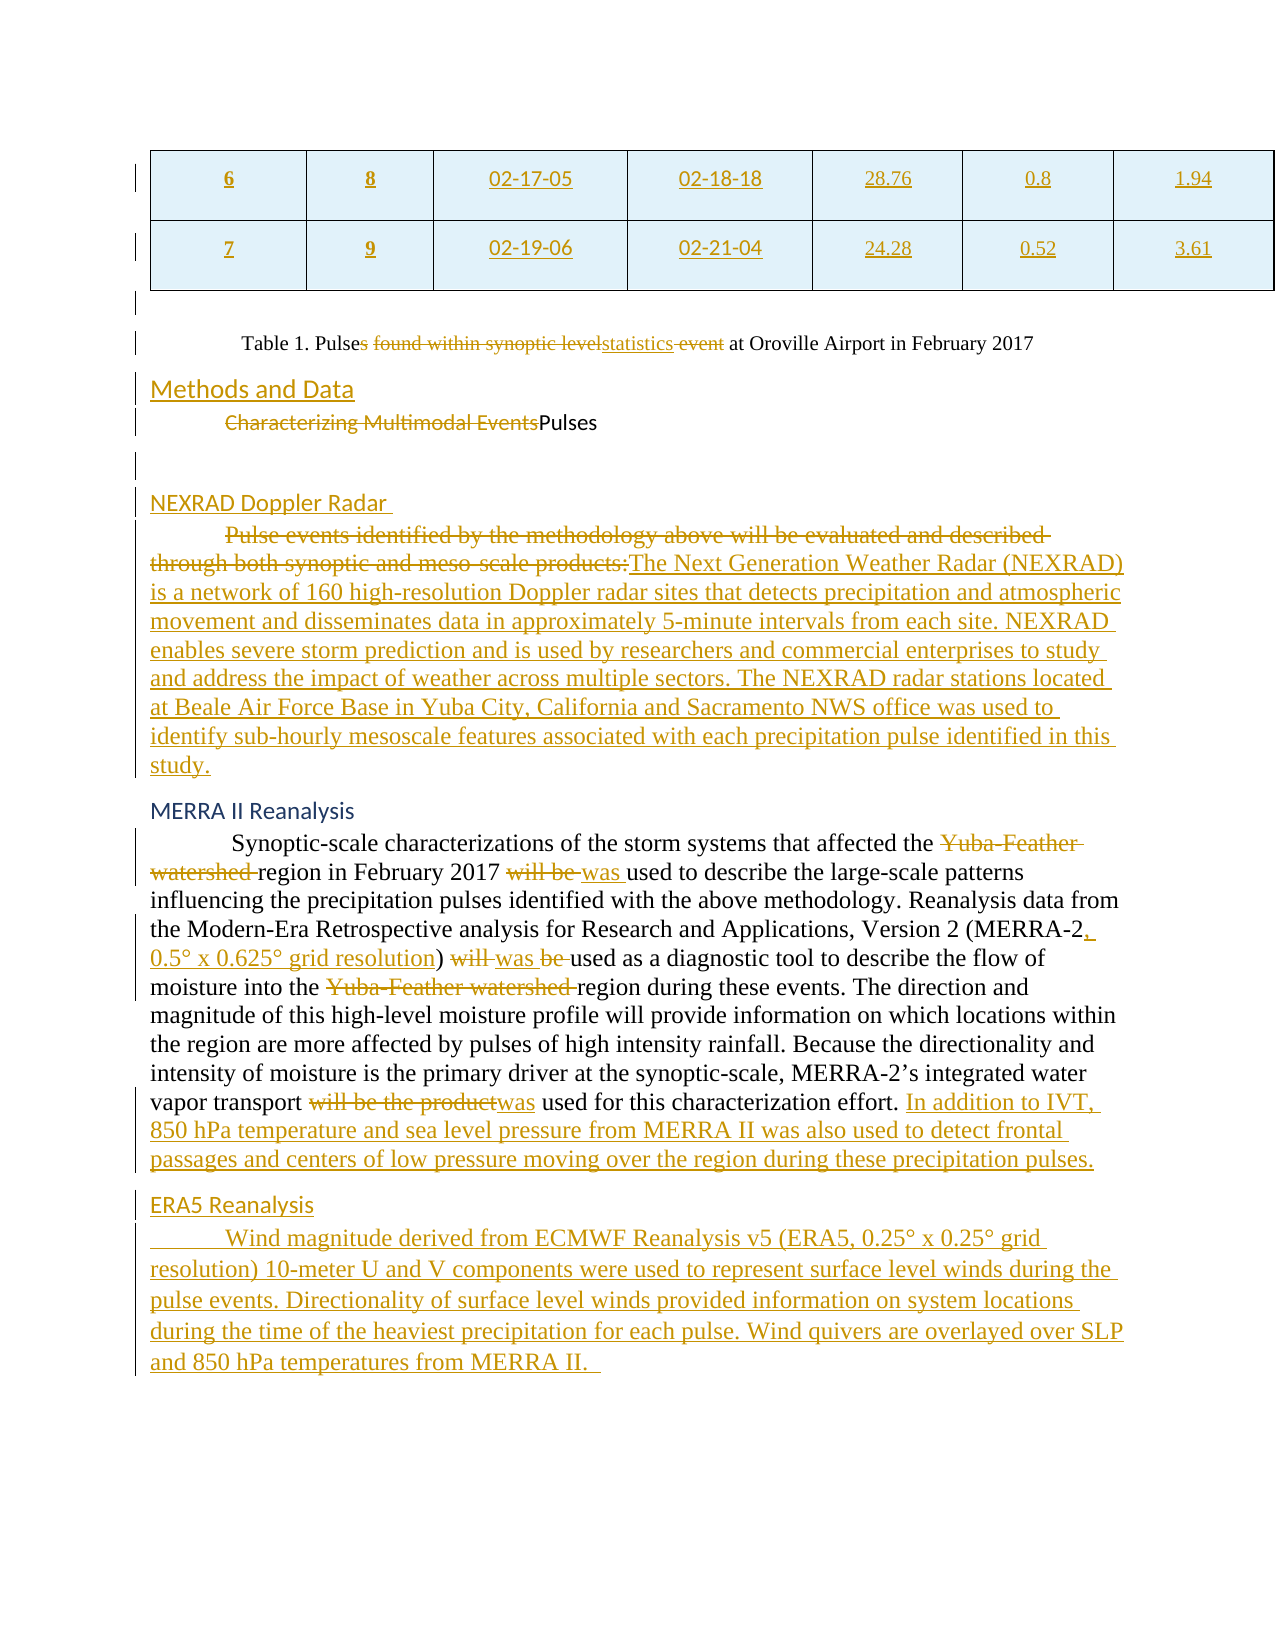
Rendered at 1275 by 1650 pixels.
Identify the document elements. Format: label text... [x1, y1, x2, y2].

text Synoptic-scale characterizations of the storm systems that affected the region in February 2017 used to describe the large-scale patterns influencing the precipitation pulses identified with the above methodology. Reanalysis data from the Modern-Era Retrospective analysis for Research and Applications, Version 2 (MERRA-2) used as a diagnostic tool to describe the flow of moisture into the region during these events. The direction and magnitude of this high-level moisture profile will provide information on which locations within the region are more affected by pulses of high intensity rainfall. Because the directionality and intensity of moisture is the primary driver at the synoptic-scale, MERRA-2’s integrated water vapor transport used for this characterization effort. [150, 828, 1125, 1173]
text Table 1. Pulse at Oroville Airport in February 2017 [150, 331, 1125, 355]
subtitle MERRA II Reanalysis [150, 795, 1125, 826]
